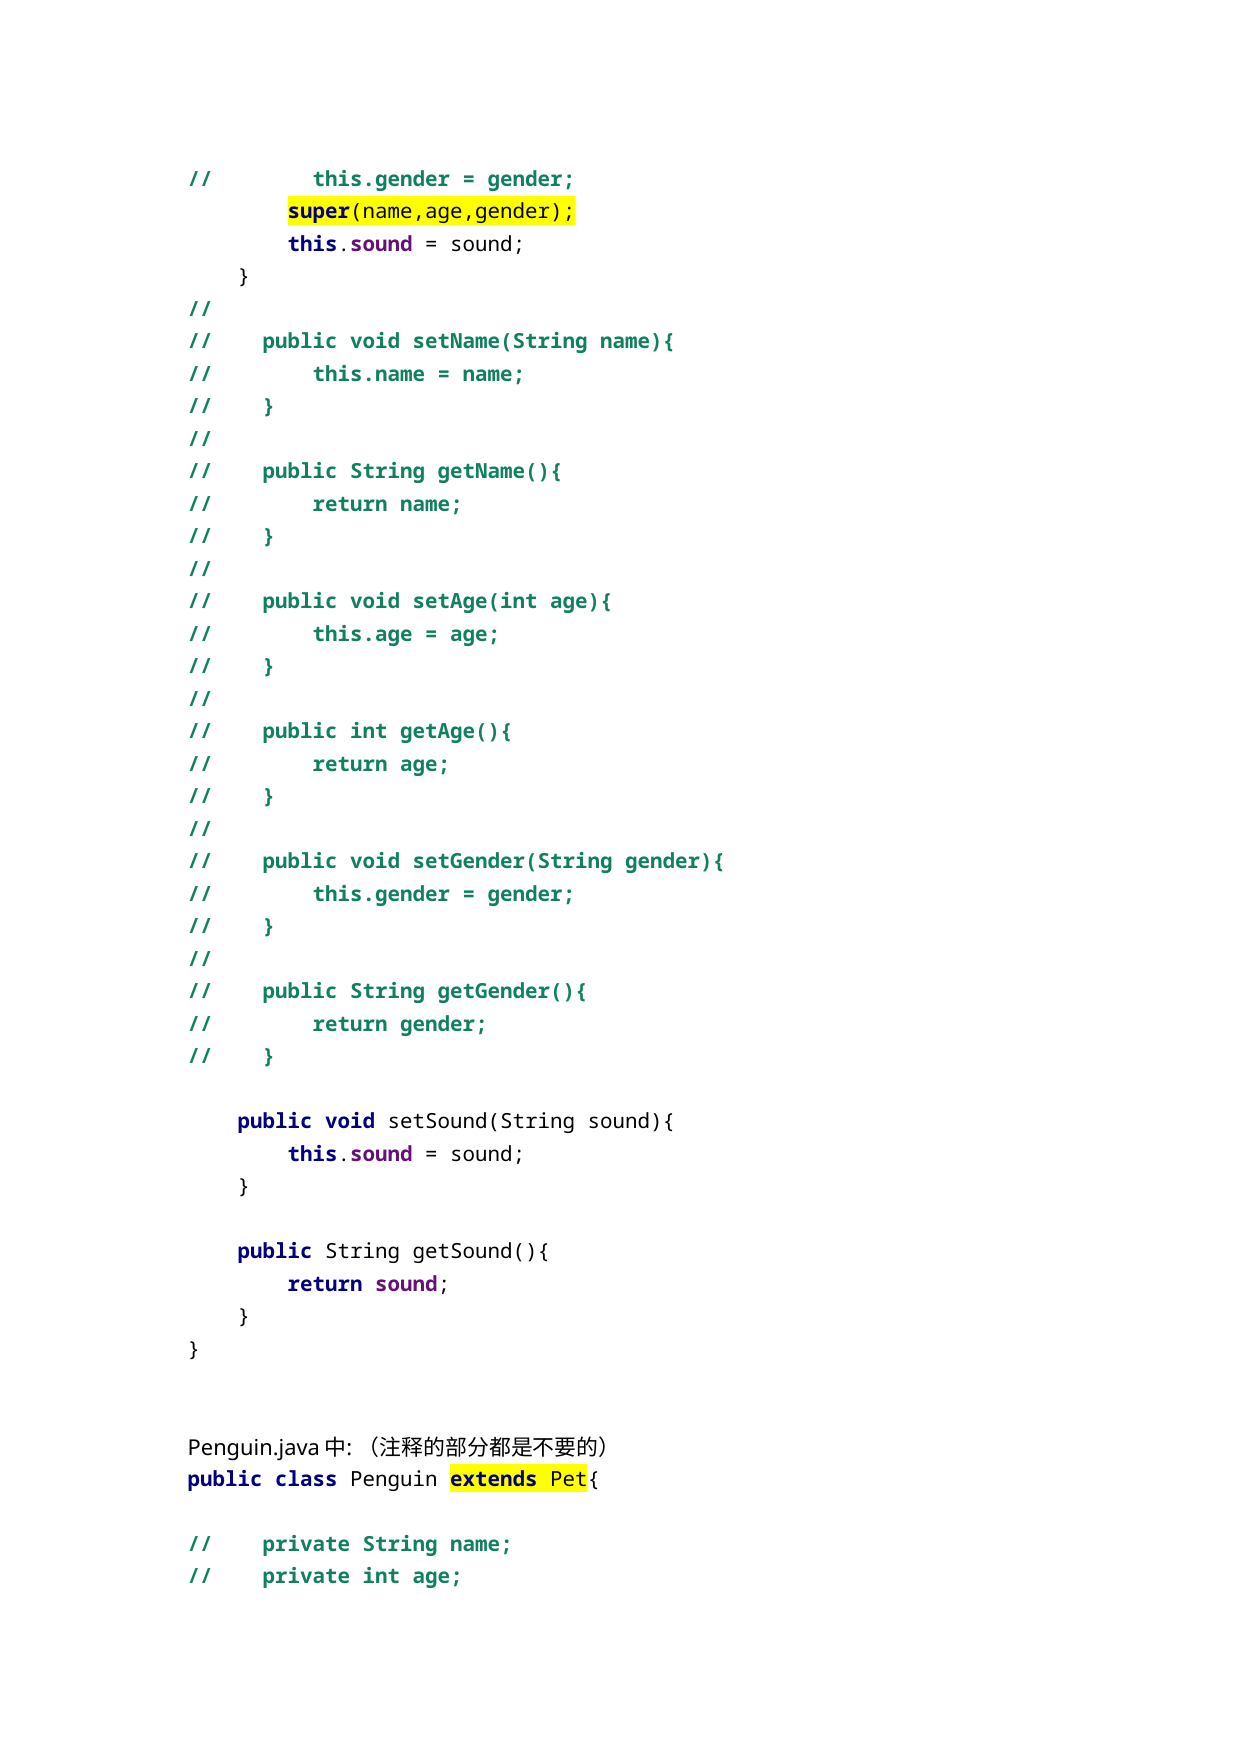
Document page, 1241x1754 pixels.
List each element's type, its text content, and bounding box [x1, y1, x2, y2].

text Penguin.java中: （注释的部分都是不要的） [187, 1429, 1053, 1462]
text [187, 162, 1053, 1364]
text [187, 1462, 1053, 1592]
